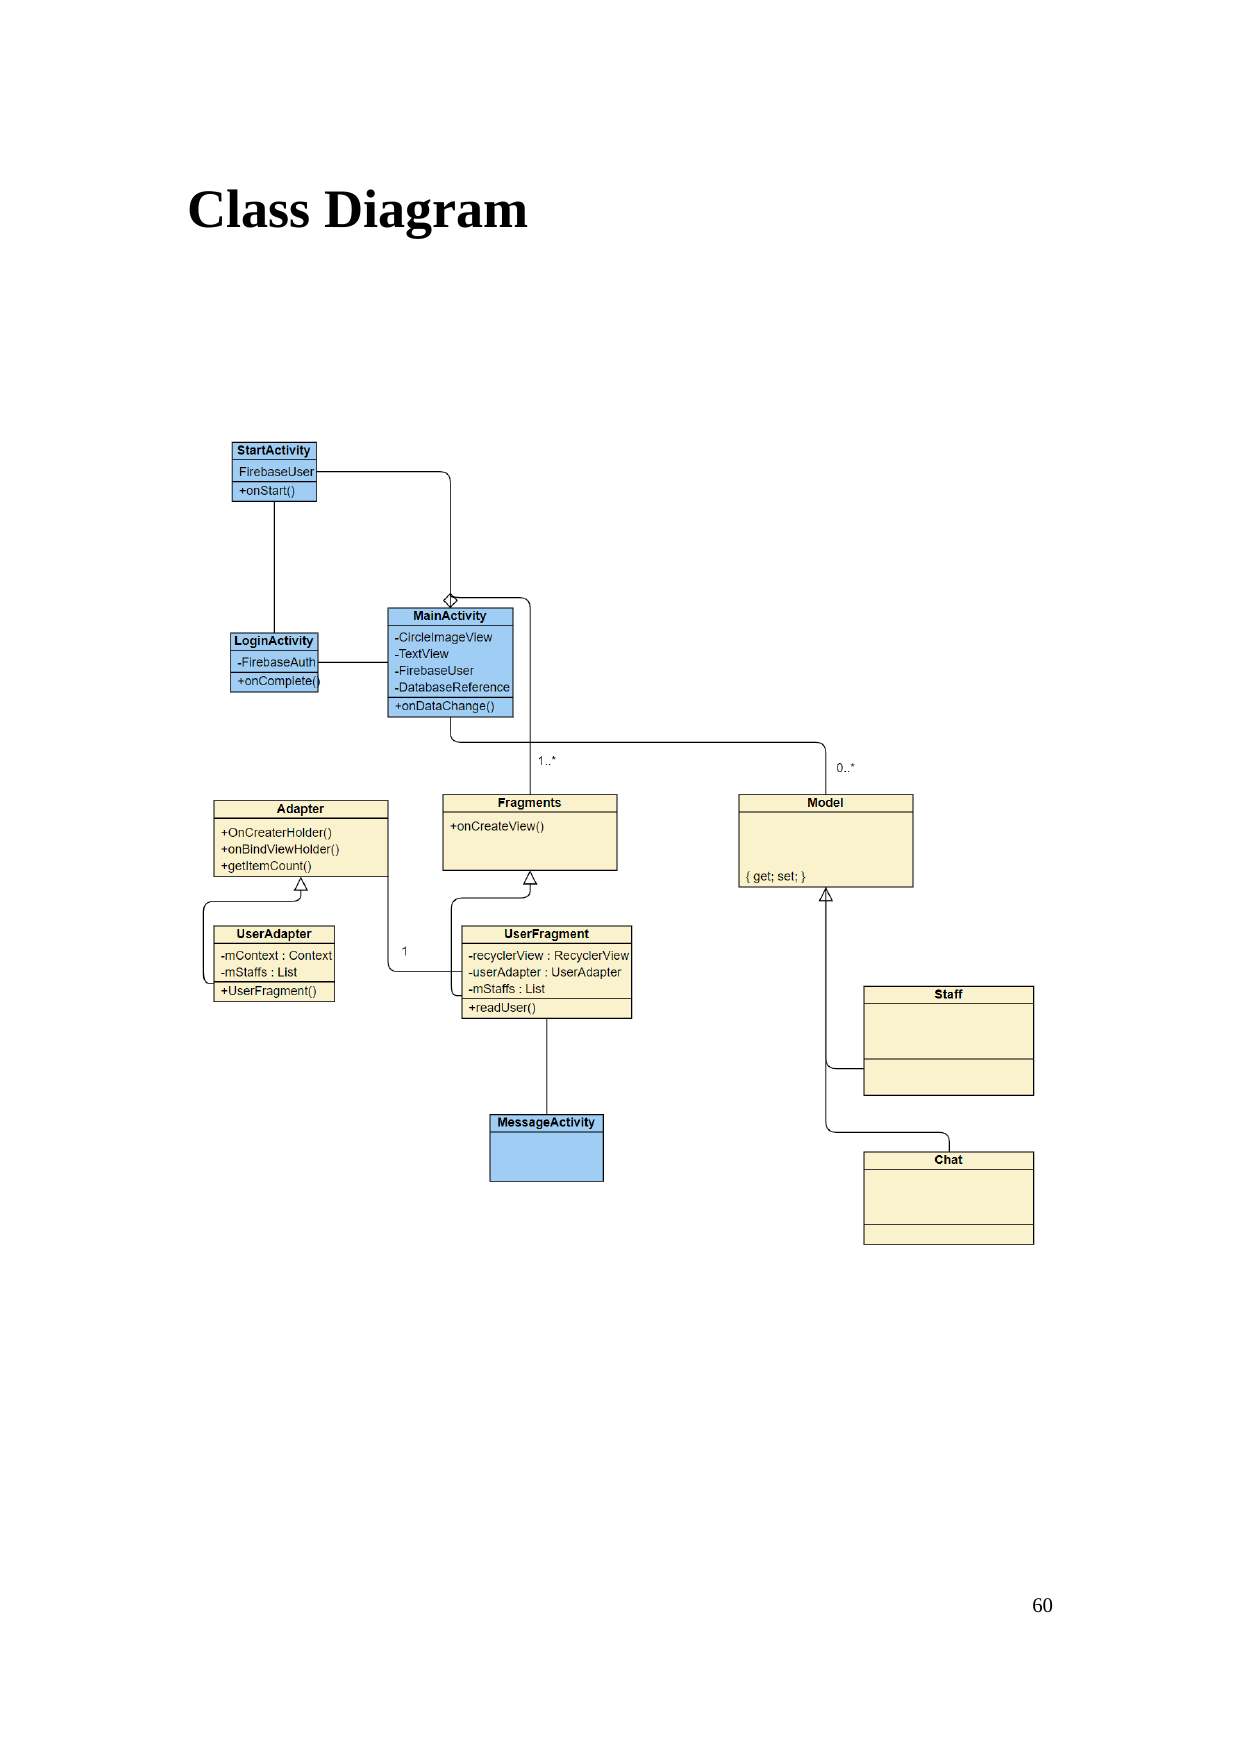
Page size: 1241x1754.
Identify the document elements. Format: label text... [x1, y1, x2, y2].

subtitle Class Diagram [187, 169, 1053, 248]
picture [187, 391, 1053, 1295]
